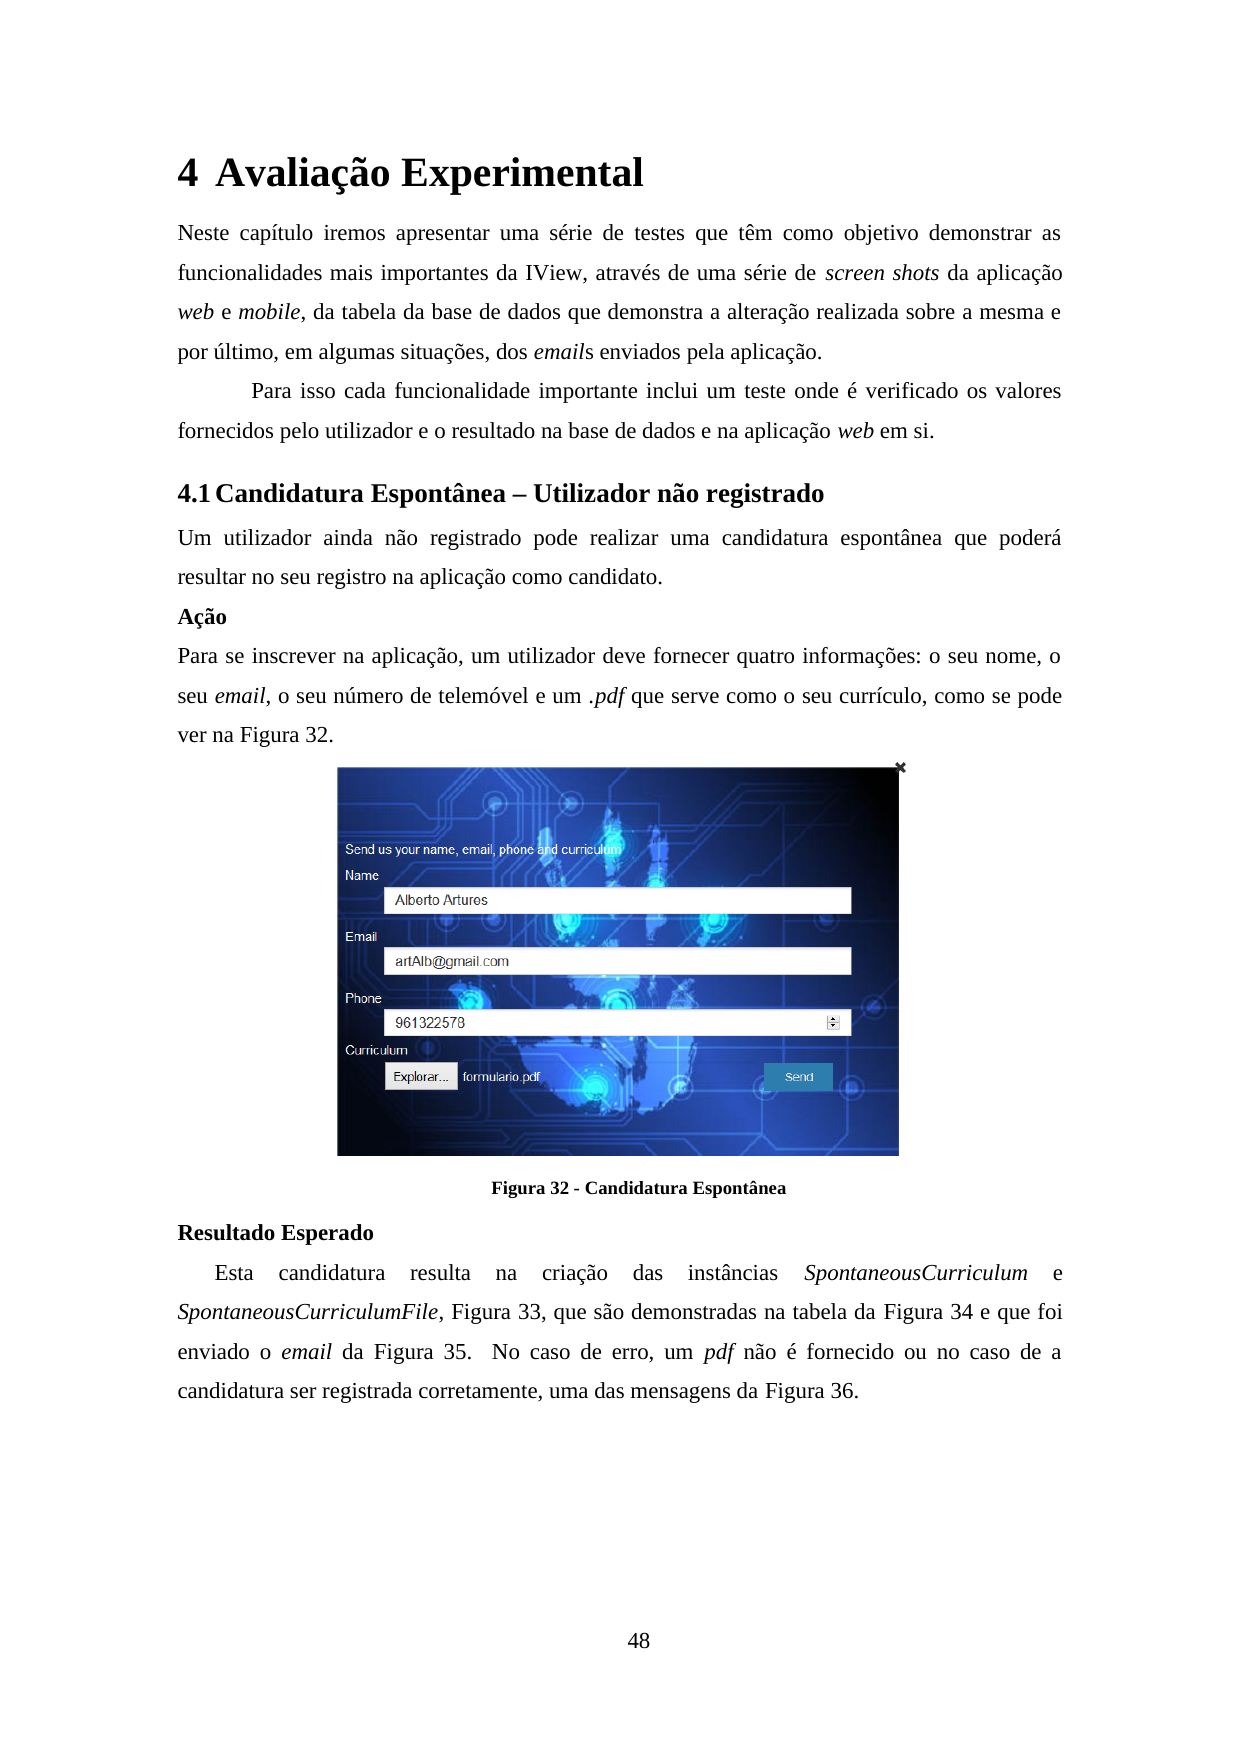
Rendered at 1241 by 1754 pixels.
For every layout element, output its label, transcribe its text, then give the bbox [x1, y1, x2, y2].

text Um utilizador ainda não registrado pode realizar uma candidatura espontânea que poderá resultar no seu registro na aplicação como candidato. [177, 524, 1063, 590]
text Resultado Esperado [177, 1219, 1063, 1246]
text Ação [177, 603, 1063, 629]
subtitle Avaliação Experimental [177, 148, 1063, 196]
text Para isso cada funcionalidade importante inclui um teste onde é verificado os valores fornecidos pelo utilizador e o resultado na base de dados e na aplicação web em si. [177, 377, 1063, 443]
text Neste capítulo iremos apresentar uma série de testes que têm como objetivo demonstrar as funcionalidades mais importantes da IView, através de uma série de screen shots da aplicação web e mobile, da tabela da base de dados que demonstra a alteração realizada sobre a mesma e por último, em algumas situações, dos emails enviados pela aplicação. [177, 219, 1063, 364]
picture [331, 760, 910, 1164]
subtitle Candidatura Espontânea – Utilizador não registrado [177, 477, 1063, 508]
text Figura - Candidatura Espontânea [177, 1177, 1063, 1198]
text Para se inscrever na aplicação, um utilizador deve fornecer quatro informações: o seu nome, o seu email, o seu número de telemóvel e um .pdf que serve como o seu currículo, como se pode ver na Figura 32. [177, 642, 1063, 748]
text Esta candidatura resulta na criação das instâncias SpontaneousCurriculum e SpontaneousCurriculumFile, Figura 33, que são demonstradas na tabela da Figura 34 e que foi enviado o email da Figura 35. No caso de erro, um pdf não é fornecido ou no caso de a candidatura ser registrada corretamente, uma das mensagens da Figura 36. [177, 1259, 1063, 1404]
